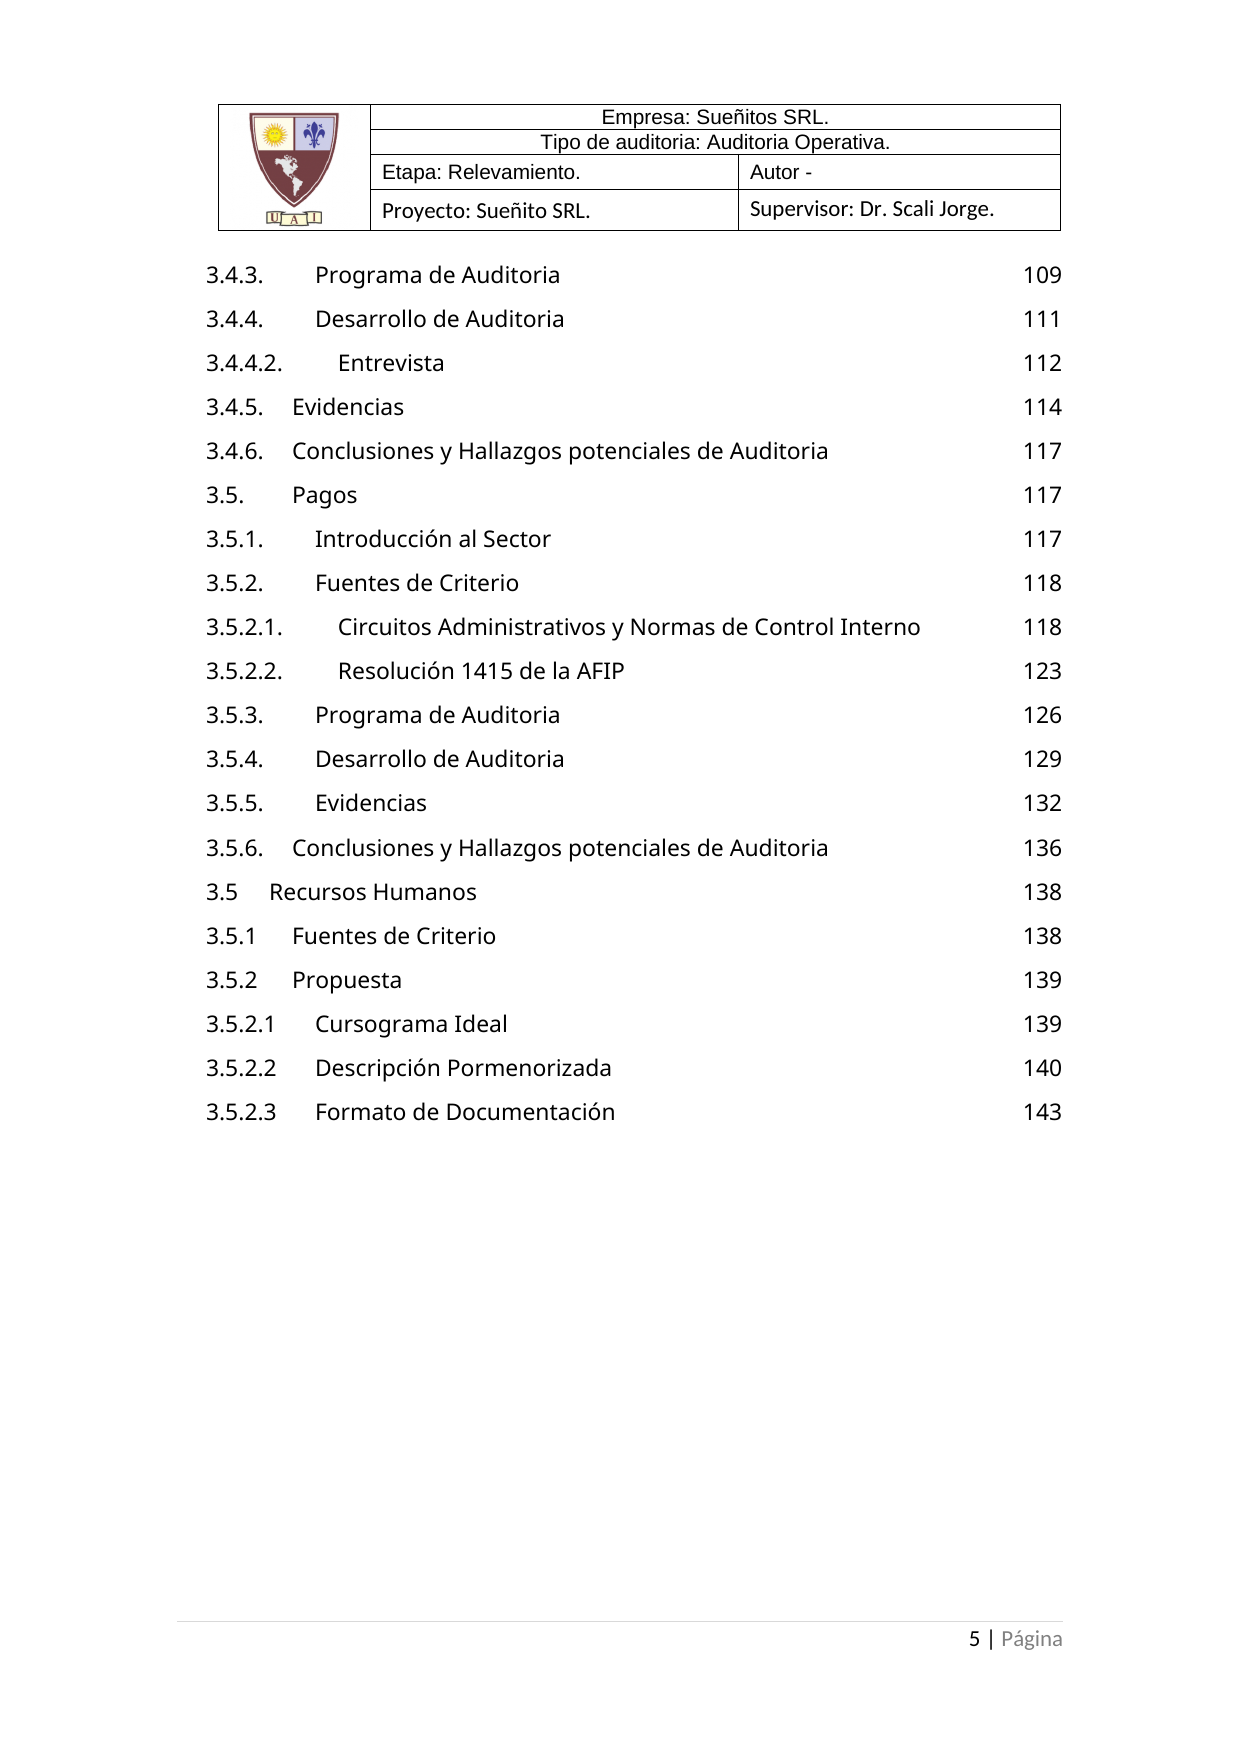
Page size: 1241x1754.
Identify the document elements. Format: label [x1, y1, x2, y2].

picture [229, 105, 360, 230]
